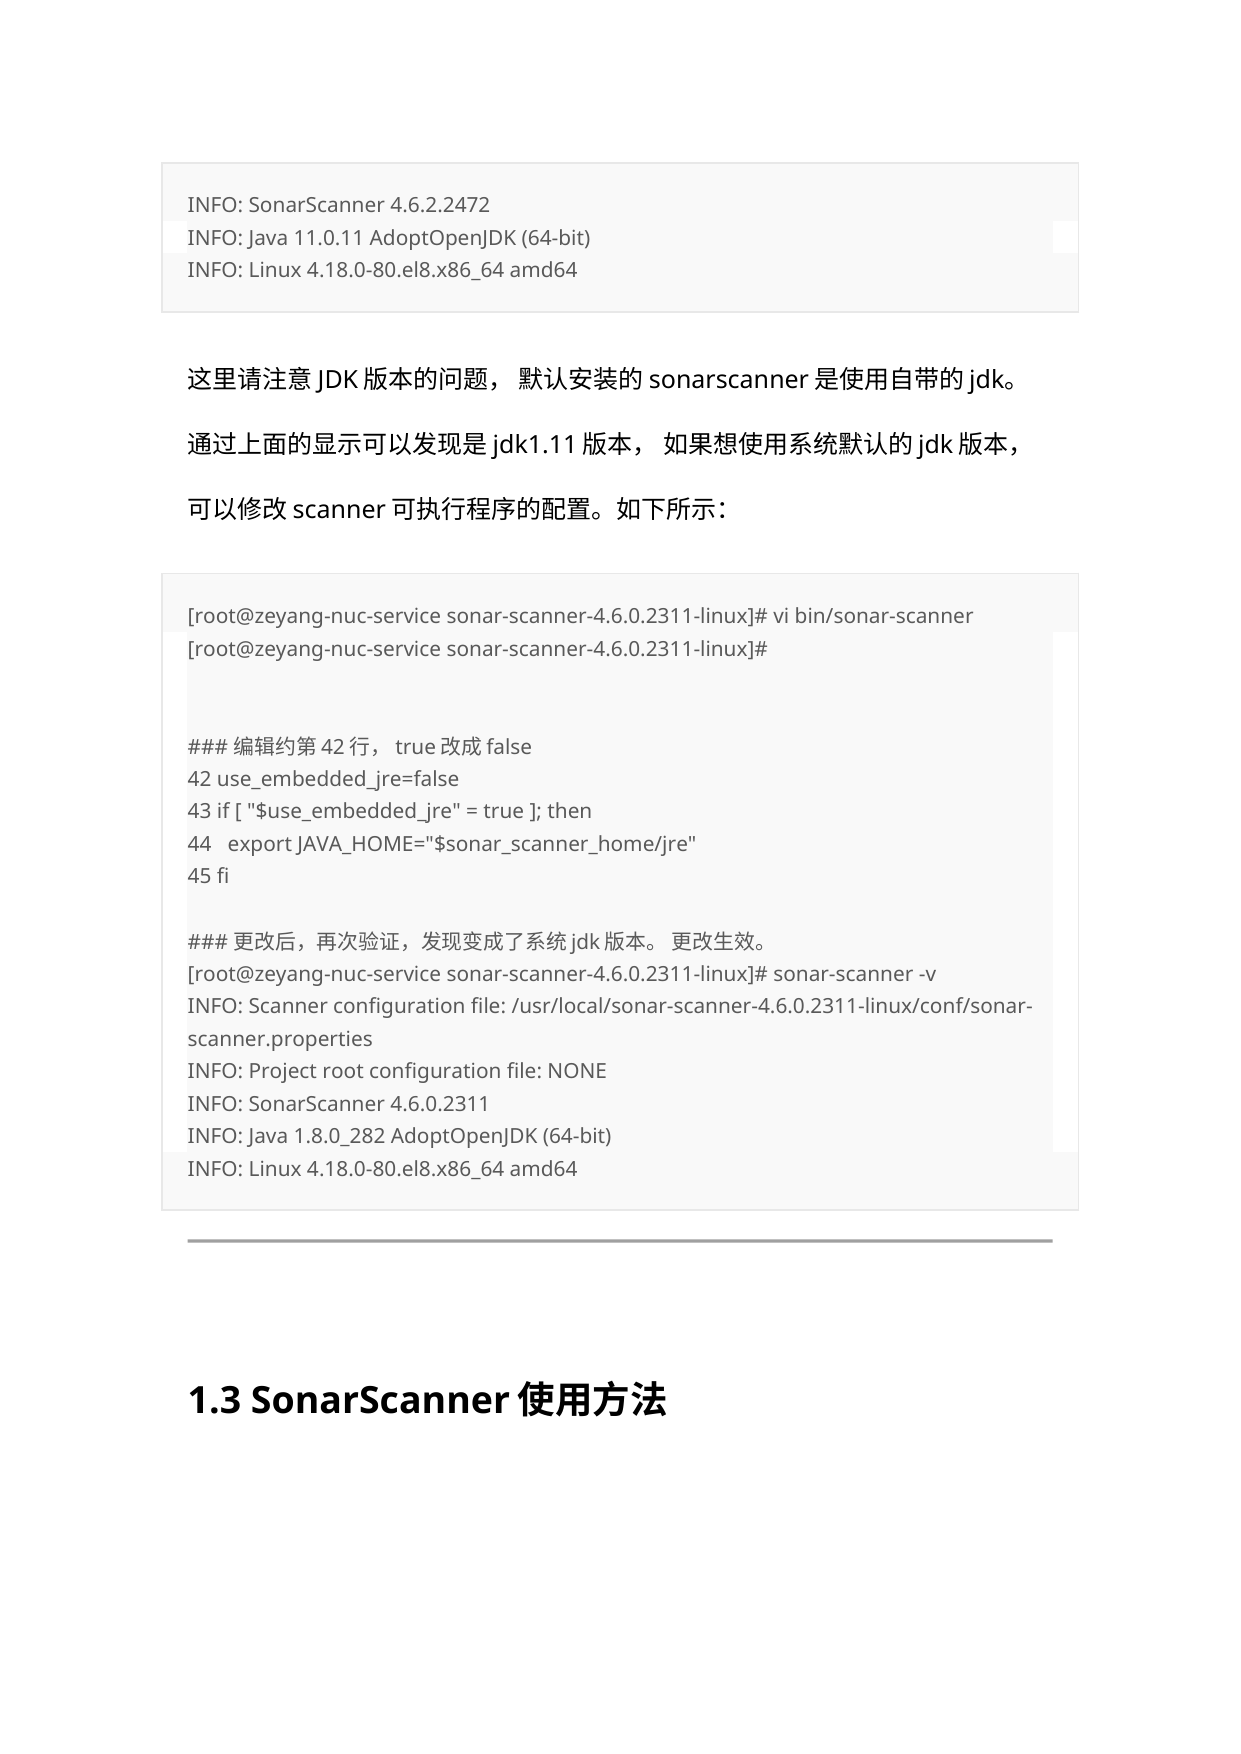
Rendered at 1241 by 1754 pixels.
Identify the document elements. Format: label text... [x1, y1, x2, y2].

text 44 export JAVA_HOME="$sonar_scanner_home/jre" [187, 827, 1053, 859]
text INFO: Linux 4.18.0-80.el8.x86_64 amd64 [163, 227, 1078, 311]
text 42 use_embedded_jre=false [187, 762, 1053, 794]
text INFO: Project root configuration file: NONE [187, 1054, 1053, 1087]
text INFO: SonarScanner 4.6.0.2311 [187, 1087, 1053, 1119]
text INFO: Scanner configuration file: /usr/local/sonar-scanner-4.6.0.2311-linux/conf/sonar-scanner.properties [187, 989, 1053, 1054]
text INFO: SonarScanner 4.6.2.2472 [163, 164, 1078, 221]
text [root@zeyang-nuc-service sonar-scanner-4.6.0.2311-linux]# sonar-scanner -v [187, 957, 1053, 989]
text 45 fi [187, 859, 1053, 892]
text [root@zeyang-nuc-service sonar-scanner-4.6.0.2311-linux]# vi bin/sonar-scanner [163, 574, 1078, 632]
text ### 更改后，再次验证，发现变成了系统jdk版本。 更改生效。 [187, 924, 1053, 957]
text 43 if [ "$use_embedded_jre" = true ]; then [187, 794, 1053, 827]
text 1.3 SonarScanner使用方法 [187, 1365, 1053, 1430]
text ### 编辑约第42行， true改成false [187, 729, 1053, 762]
text [root@zeyang-nuc-service sonar-scanner-4.6.0.2311-linux]# [187, 632, 1053, 664]
text 这里请注意JDK版本的问题， 默认安装的sonarscanner是使用自带的jdk。通过上面的显示可以发现是jdk1.11版本， 如果想使用系统默认的jdk版本，可以修改scanner可执行程序的配置。如下所示： [187, 345, 1053, 540]
text INFO: Linux 4.18.0-80.el8.x86_64 amd64 [163, 1125, 1078, 1209]
